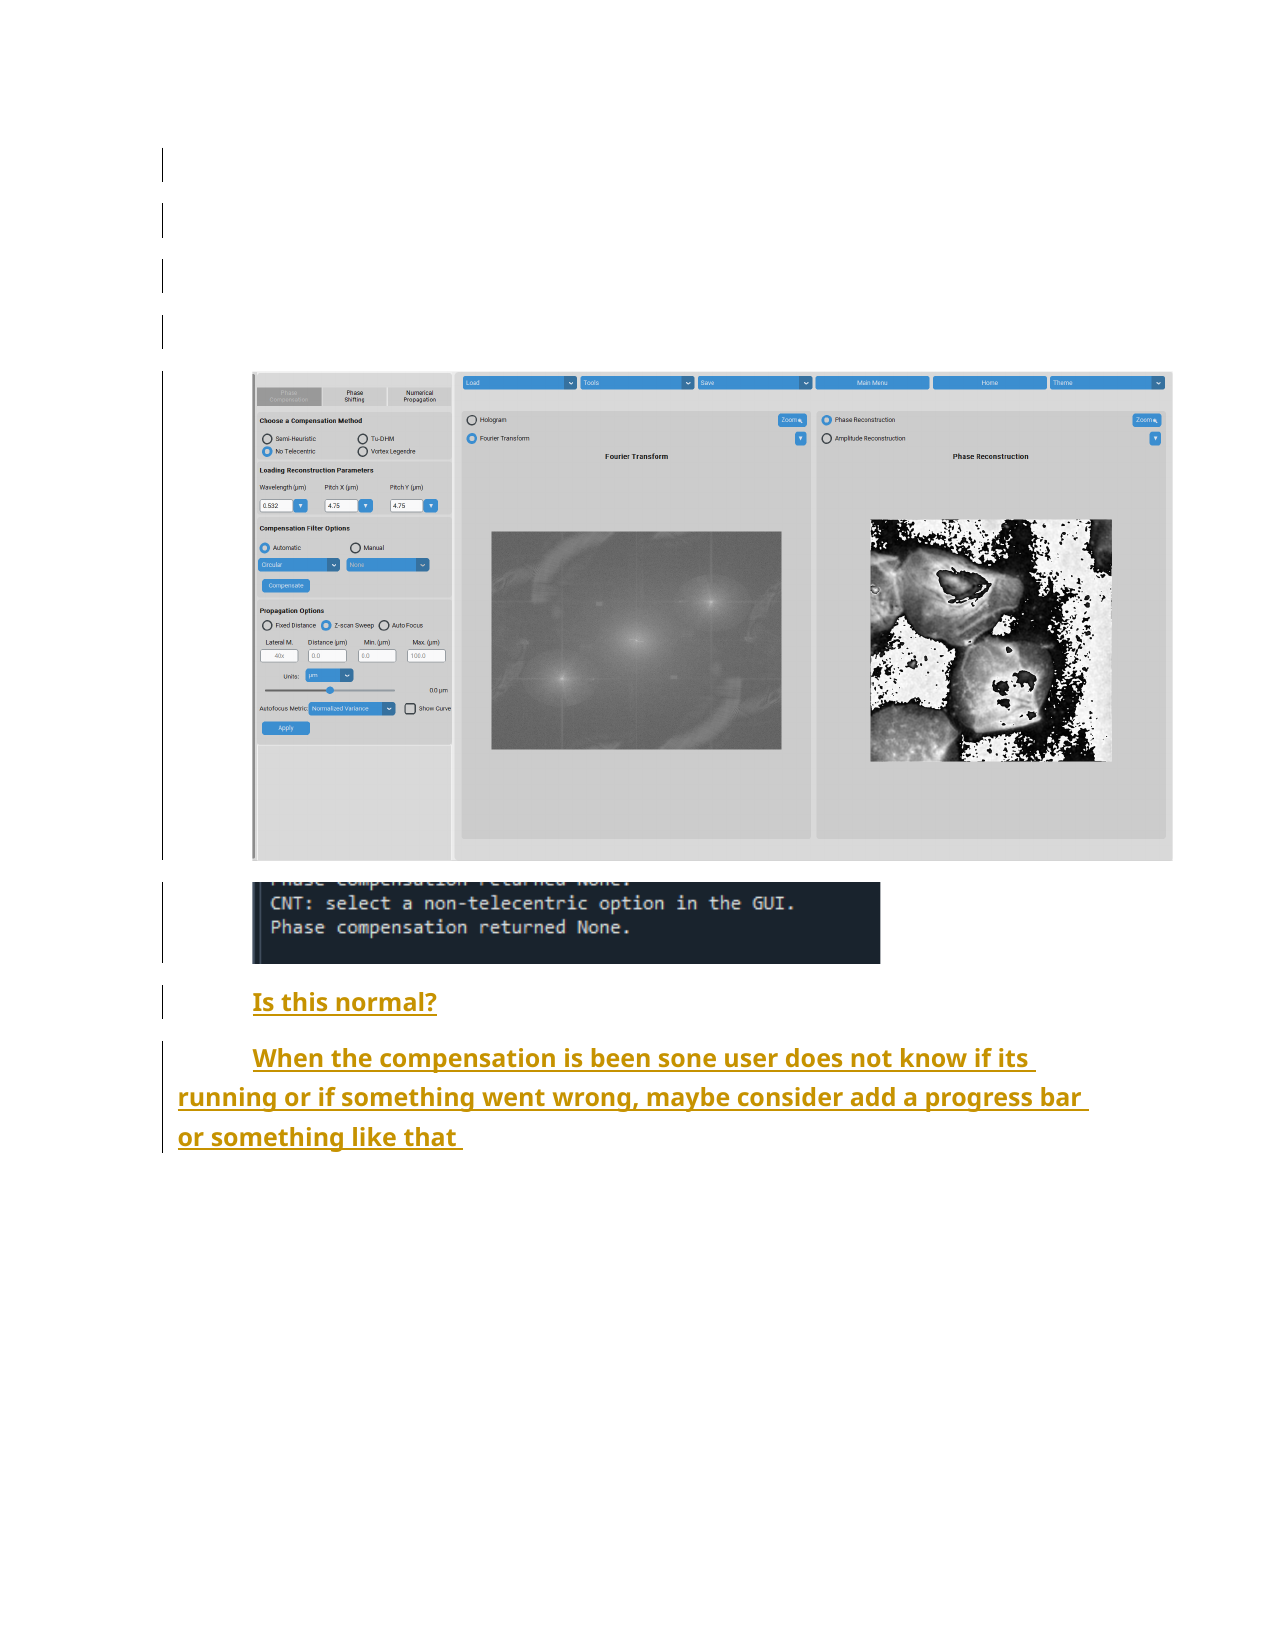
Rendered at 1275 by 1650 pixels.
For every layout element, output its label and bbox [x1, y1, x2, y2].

picture [252, 371, 1173, 861]
picture [252, 882, 881, 964]
